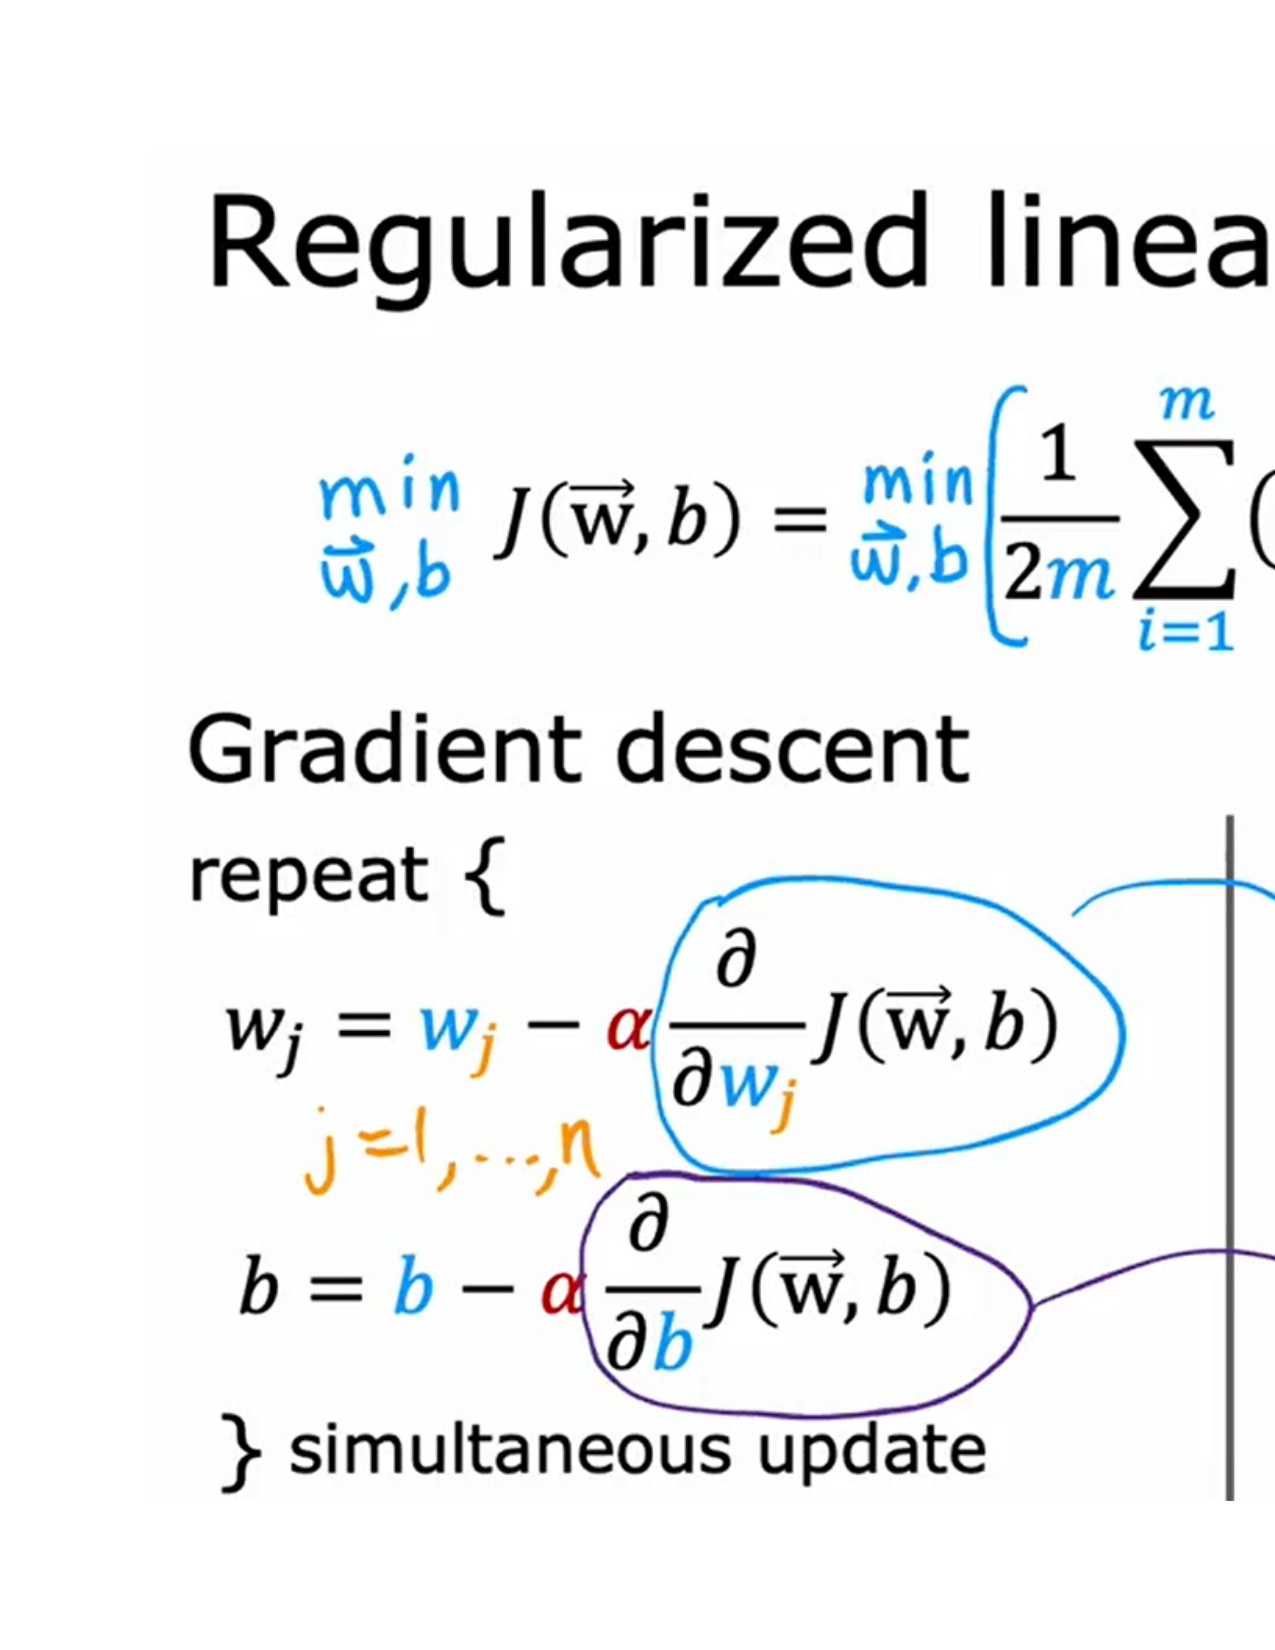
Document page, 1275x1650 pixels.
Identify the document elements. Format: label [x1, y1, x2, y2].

picture [150, 150, 1275, 1501]
